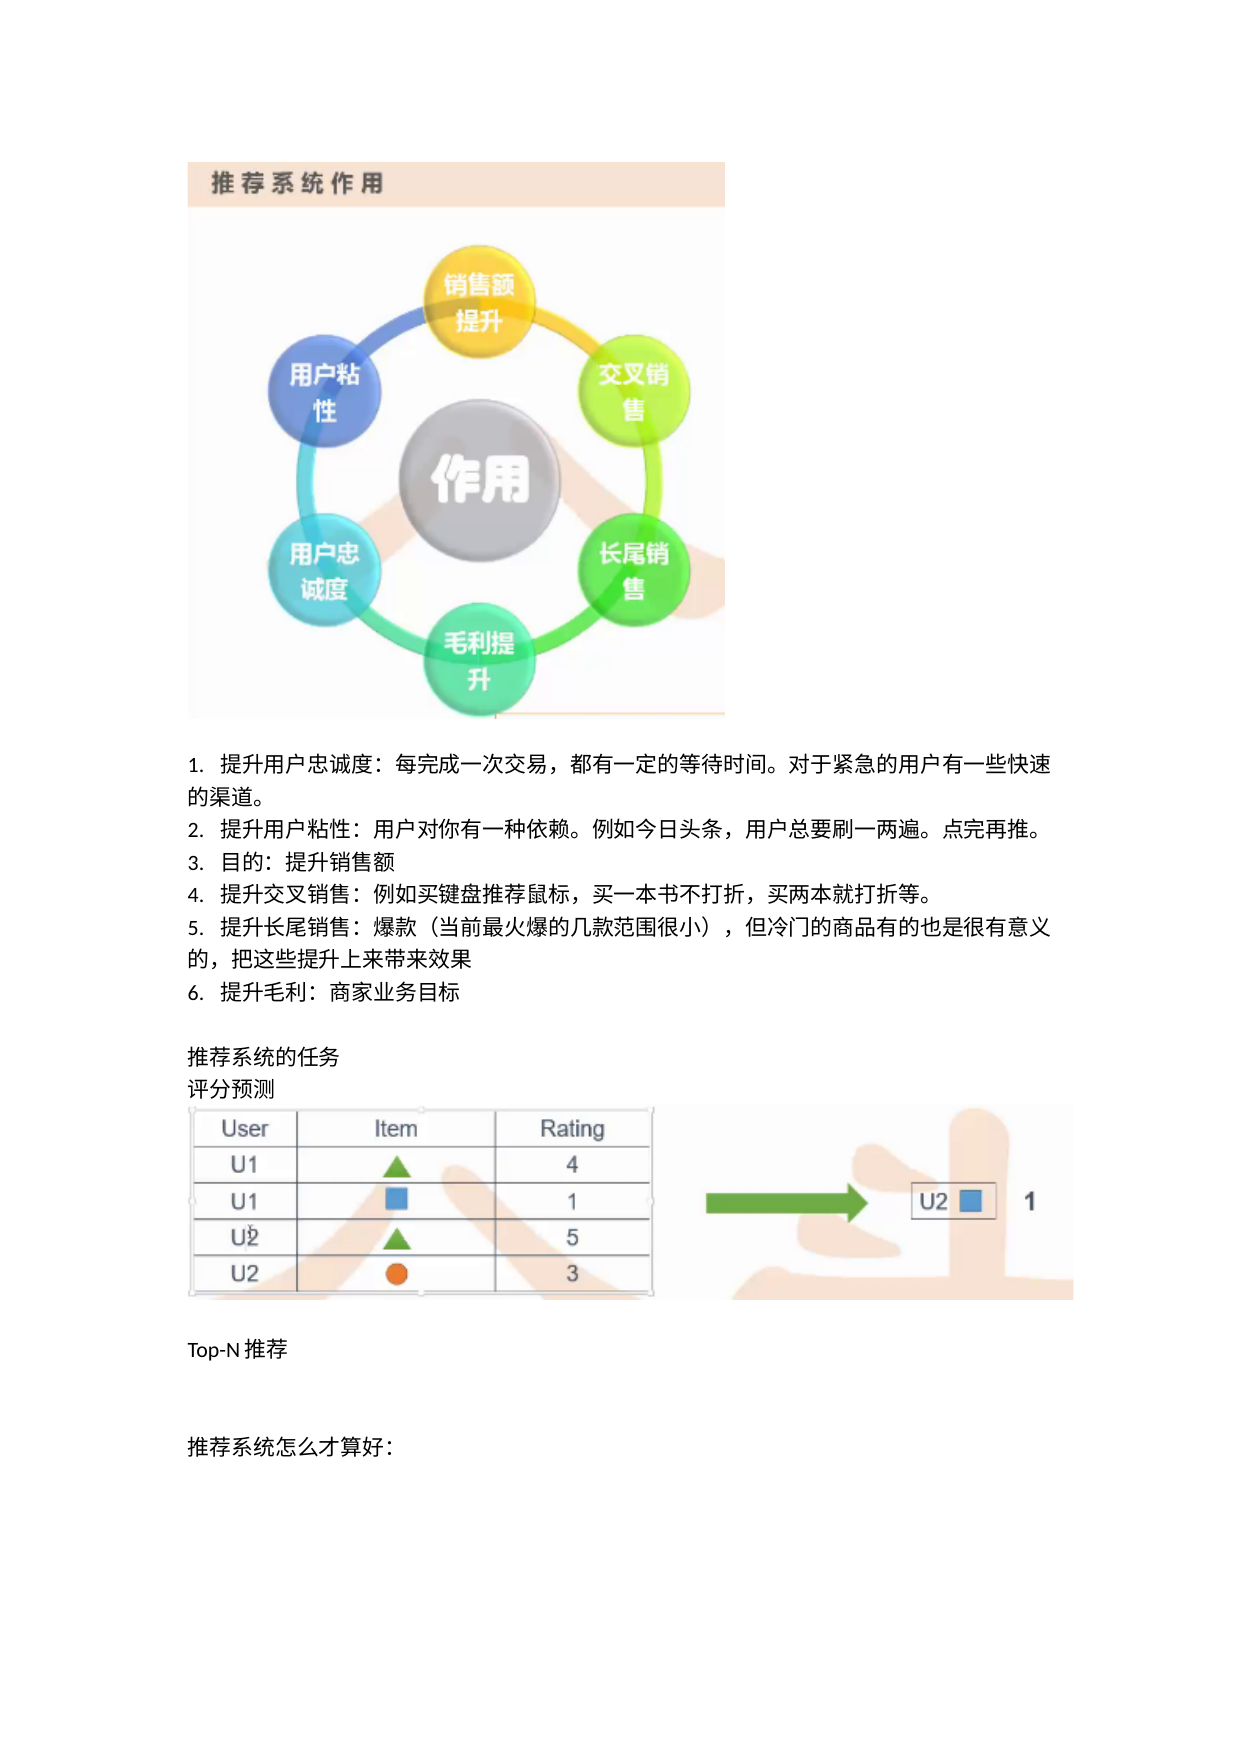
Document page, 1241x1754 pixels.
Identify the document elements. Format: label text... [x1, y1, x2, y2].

list 提升用户忠诚度：每完成一次交易，都有一定的等待时间。对于紧急的用户有一些快速的渠道。 [187, 747, 1053, 812]
picture [187, 162, 725, 719]
list 评分预测 [187, 1072, 1053, 1104]
list 推荐系统的任务 [187, 1039, 1053, 1072]
list 提升长尾销售：爆款（当前最火爆的几款范围很小），但冷门的商品有的也是很有意义的，把这些提升上来带来效果 [187, 909, 1053, 974]
list 推荐系统怎么才算好： [187, 1429, 1053, 1462]
list 提升交叉销售：例如买键盘推荐鼠标，买一本书不打折，买两本就打折等。 [187, 877, 1053, 909]
list 目的：提升销售额 [187, 844, 1053, 877]
list Top-N推荐 [187, 1332, 1053, 1364]
list 提升毛利：商家业务目标 [187, 974, 1053, 1007]
list 提升用户粘性：用户对你有一种依赖。例如今日头条，用户总要刷一两遍。点完再推。 [187, 812, 1053, 844]
picture [187, 1104, 1074, 1300]
